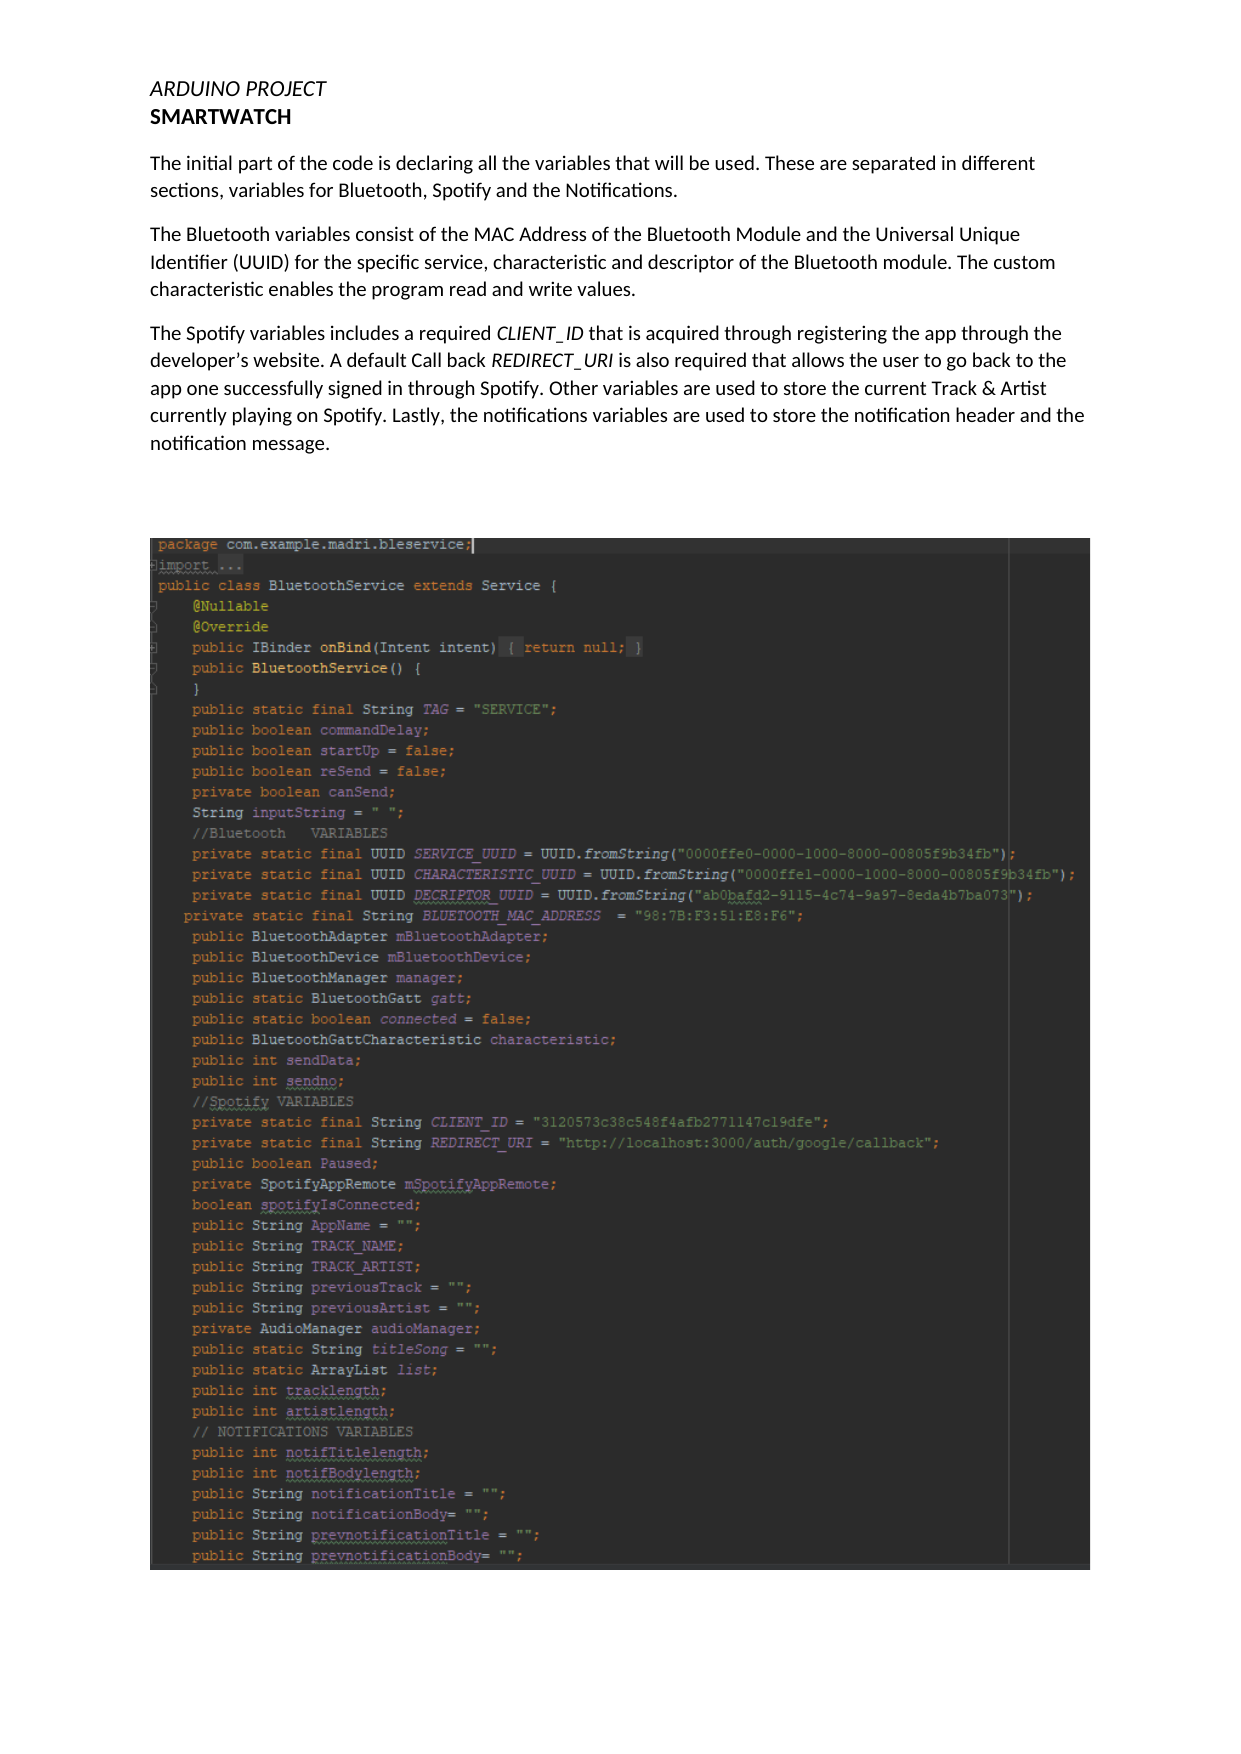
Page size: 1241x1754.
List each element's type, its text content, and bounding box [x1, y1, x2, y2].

text The Spotify variables includes a required CLIENT_ID that is acquired through registering the app through the developer’s website. A default Call back REDIRECT_URI is also required that allows the user to go back to the app one successfully signed in through Spotify. Other variables are used to store the current Track & Artist currently playing on Spotify. Lastly, the notifications variables are used to store the notification header and the notification message. [150, 320, 1090, 455]
picture [150, 538, 1091, 1570]
text The Bluetooth variables consist of the MAC Address of the Bluetooth Module and the Universal Unique Identifier (UUID) for the specific service, characteristic and descriptor of the Bluetooth module. The custom characteristic enables the program read and write values. [150, 221, 1090, 302]
text The initial part of the code is declaring all the variables that will be used. These are separated in different sections, variables for Bluetooth, Spotify and the Notifications. [150, 150, 1090, 203]
